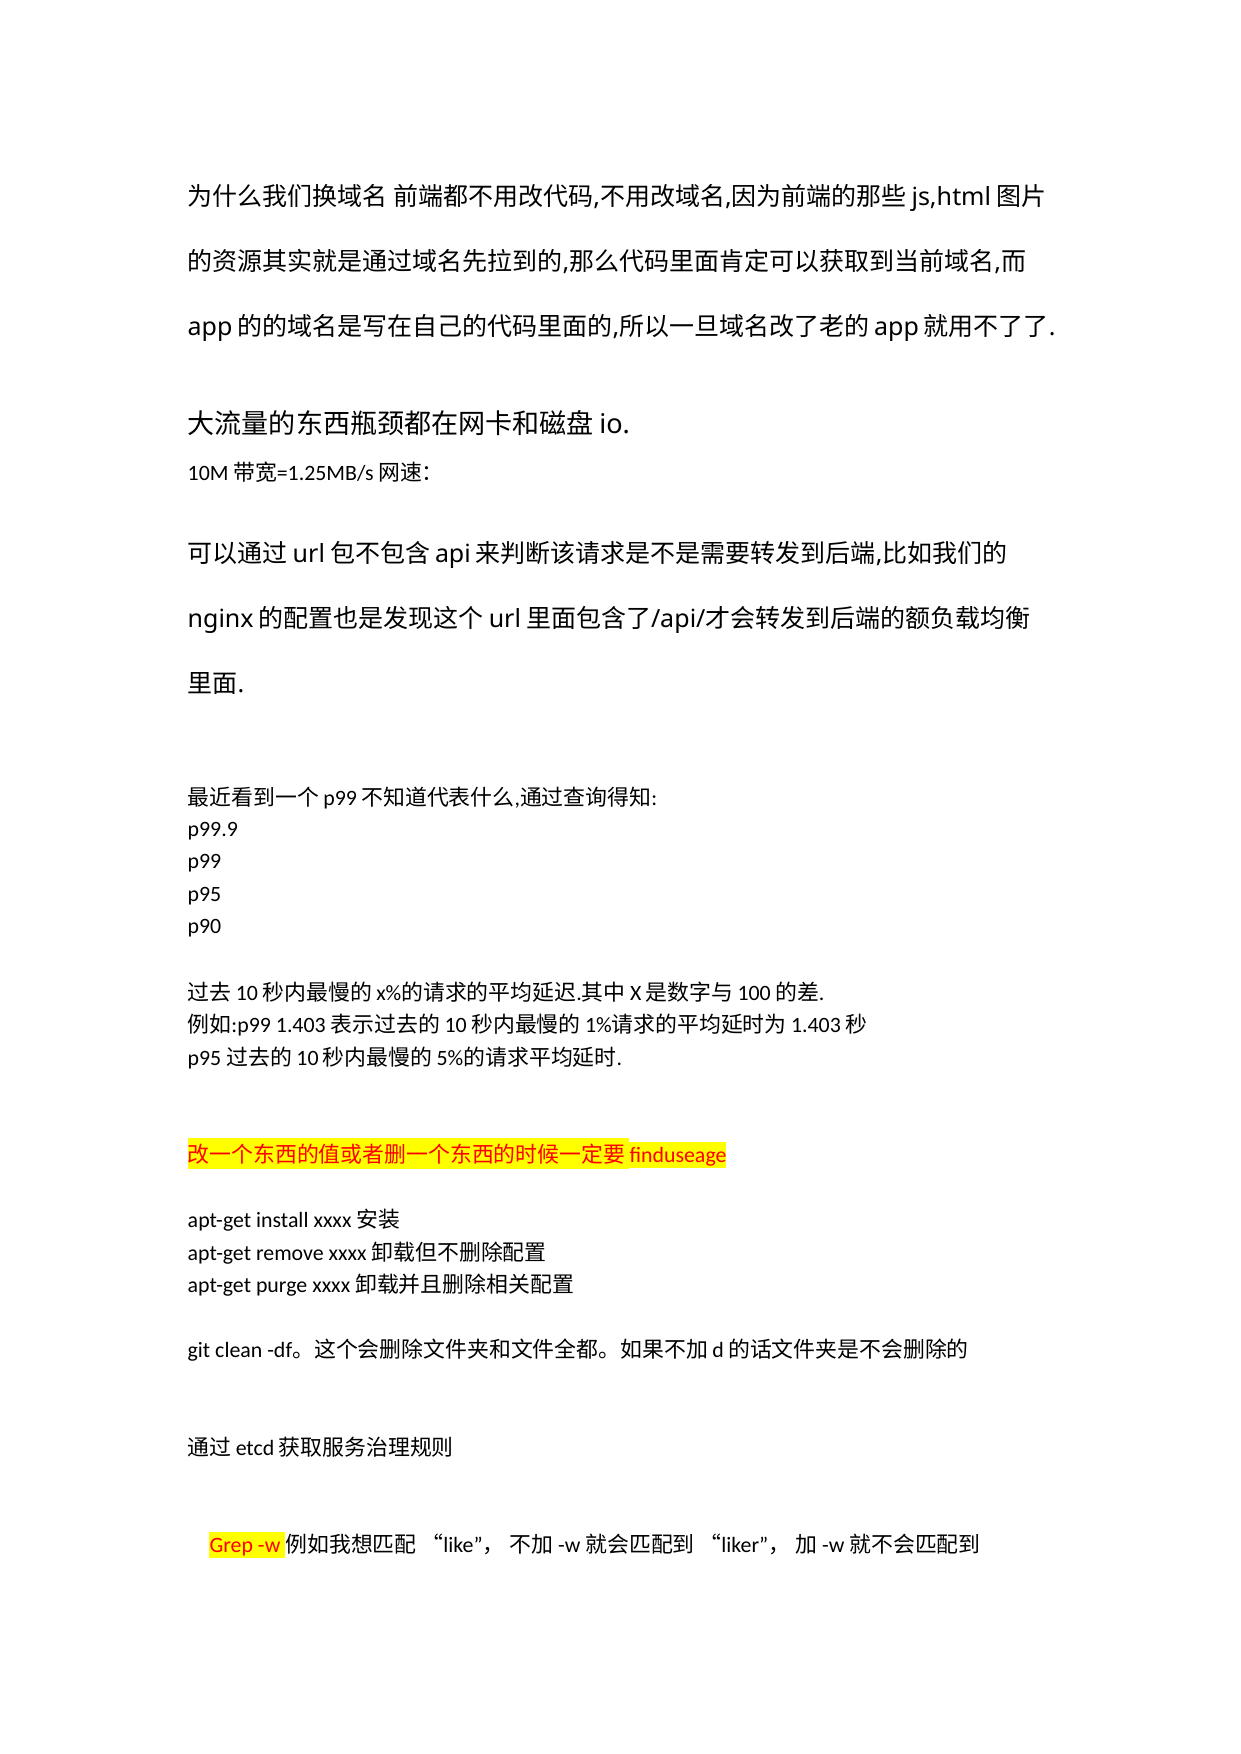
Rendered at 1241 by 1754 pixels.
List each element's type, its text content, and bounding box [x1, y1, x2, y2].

text p99.9 [187, 812, 1053, 844]
text 例如:p99 1.403 表示过去的10秒内最慢的1%请求的平均延时为1.403秒 [187, 1007, 1053, 1039]
text Grep -w 例如我想匹配 “like”， 不加 -w 就会匹配到 “liker”， 加 -w 就不会匹配到 [187, 1527, 1053, 1559]
text 为什么我们换域名 前端都不用改代码,不用改域名,因为前端的那些js,html图片的资源其实就是通过域名先拉到的,那么代码里面肯定可以获取到当前域名,而app的的域名是写在自己的代码里面的,所以一旦域名改了老的app就用不了了. [187, 162, 1053, 357]
text 可以通过url包不包含api来判断该请求是不是需要转发到后端,比如我们的nginx的配置也是发现这个url里面包含了/api/才会转发到后端的额负载均衡里面. [187, 519, 1053, 714]
text apt-get purge xxxx 卸载并且删除相关配置 [187, 1267, 1053, 1299]
text 通过etcd获取服务治理规则 [187, 1429, 1053, 1462]
text 过去10秒内最慢的x%的请求的平均延迟.其中X是数字与100的差. [187, 974, 1053, 1007]
text 改一个东西的值或者删一个东西的时候一定要finduseage [187, 1137, 1053, 1169]
text 最近看到一个p99不知道代表什么,通过查询得知: [187, 779, 1053, 812]
text p99 [187, 844, 1053, 877]
text apt-get install xxxx 安装 [187, 1202, 1053, 1234]
text p90 [187, 909, 1053, 942]
text p95 [187, 877, 1053, 909]
text apt-get remove xxxx 卸载但不删除配置 [187, 1234, 1053, 1267]
text git clean -df。这个会删除文件夹和文件全都。如果不加d的话文件夹是不会删除的 [187, 1332, 1053, 1364]
text p95 过去的10秒内最慢的5%的请求平均延时. [187, 1039, 1053, 1072]
text 10M带宽=1.25MB/s网速： [187, 454, 1053, 487]
text 大流量的东西瓶颈都在网卡和磁盘io. [187, 389, 1053, 454]
